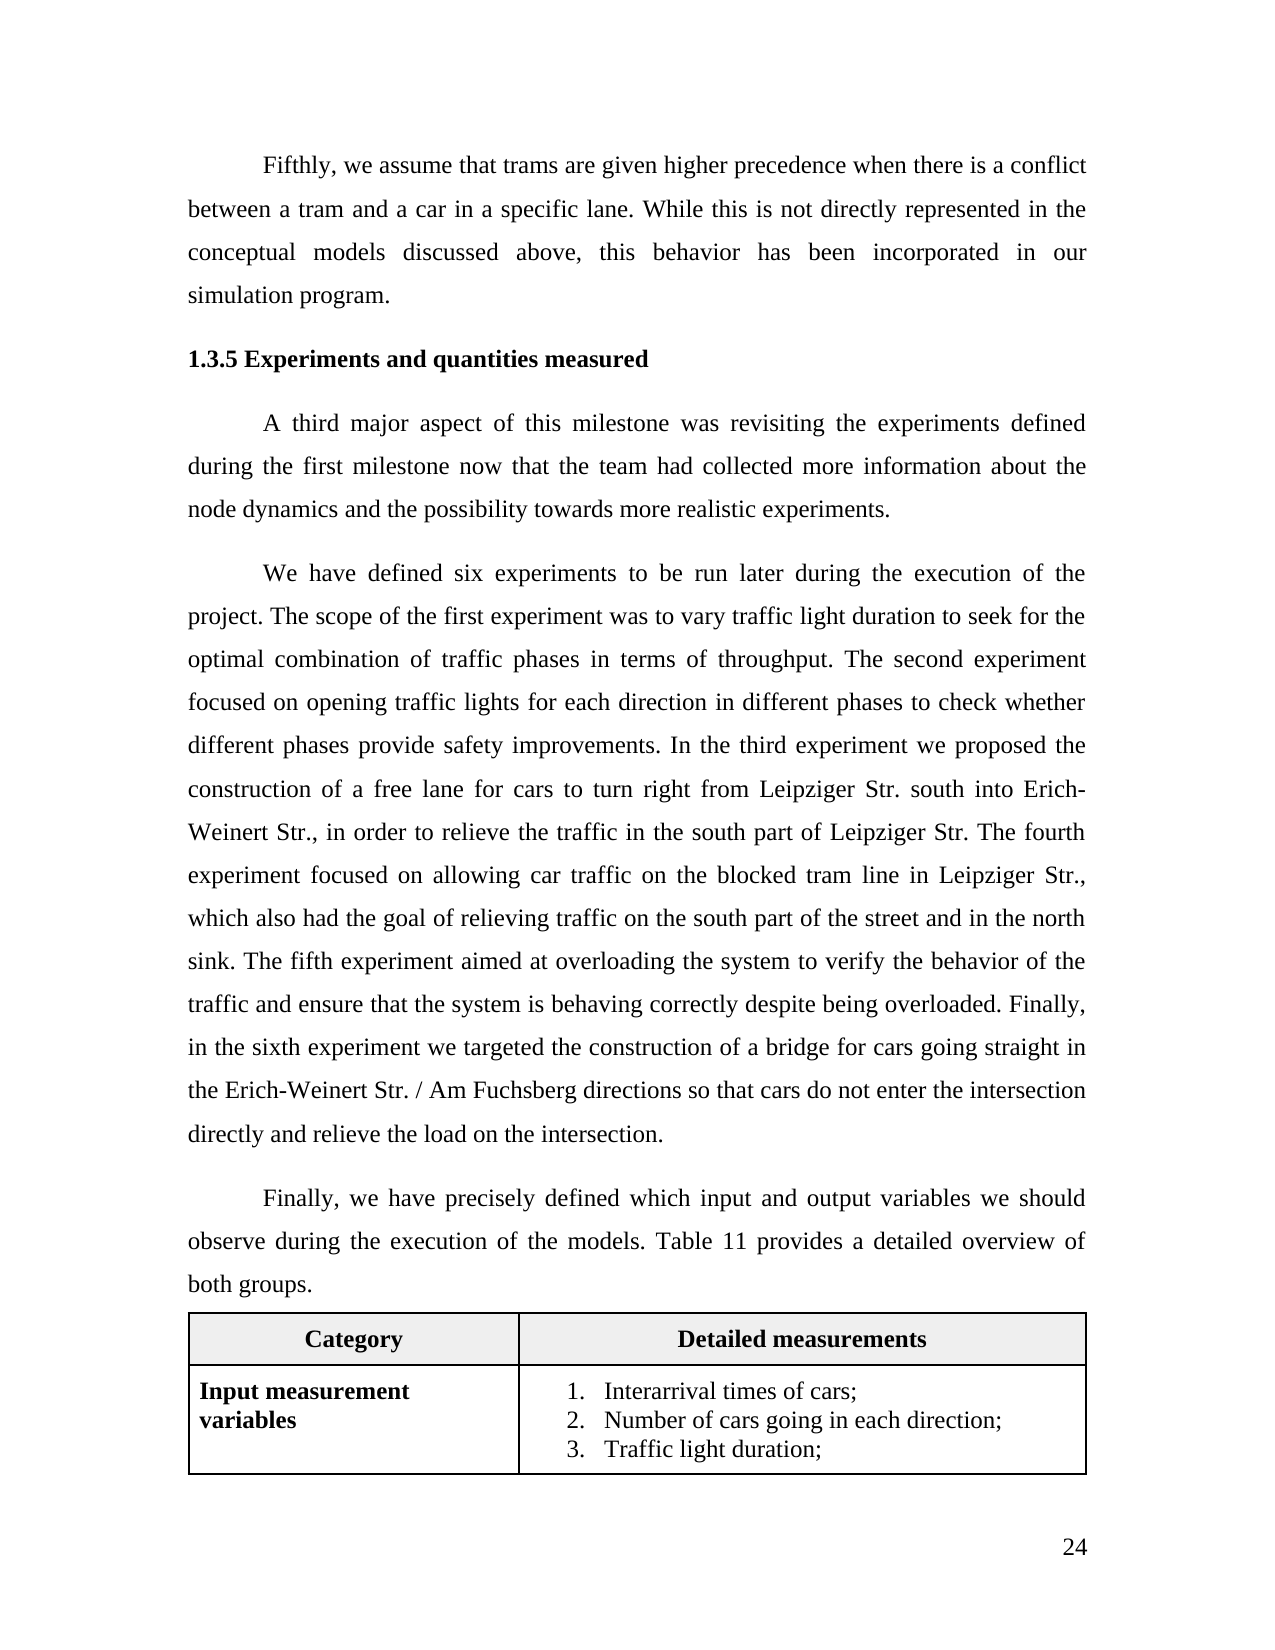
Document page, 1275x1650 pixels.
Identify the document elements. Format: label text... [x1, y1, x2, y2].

text A third major aspect of this milestone was revisiting the experiments defined during the first milestone now that the team had collected more information about the node dynamics and the possibility towards more realistic experiments. [188, 408, 1087, 523]
text Finally, we have precisely defined which input and output variables we should observe during the execution of the models. Table 11 provides a detailed overview of both groups. [188, 1183, 1087, 1298]
text We have defined six experiments to be run later during the execution of the project. The scope of the first experiment was to vary traffic light duration to seek for the optimal combination of traffic phases in terms of throughput. The second experiment focused on opening traffic lights for each direction in different phases to check whether different phases provide safety improvements. In the third experiment we proposed the construction of a free lane for cars to turn right from Leipziger Str. south into Erich-Weinert Str., in order to relieve the traffic in the south part of Leipziger Str. The fourth experiment focused on allowing car traffic on the blocked tram line in Leipziger Str., which also had the goal of relieving traffic on the south part of the street and in the north sink. The fifth experiment aimed at overloading the system to verify the behavior of the traffic and ensure that the system is behaving correctly despite being overloaded. Finally, in the sixth experiment we targeted the construction of a bridge for cars going straight in the Erich-Weinert Str. / Am Fuchsberg directions so that cars do not enter the intersection directly and relieve the load on the intersection. [188, 558, 1087, 1147]
table_header Detailed measurements [520, 1314, 1085, 1364]
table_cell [190, 1366, 518, 1473]
subtitle 1.3.5 Experiments and quantities measured [188, 344, 1087, 373]
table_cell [520, 1366, 1085, 1473]
text Fifthly, we assume that trams are given higher precedence when there is a conflict between a tram and a car in a specific lane. While this is not directly represented in the conceptual models discussed above, this behavior has been incorporated in our simulation program. [188, 151, 1087, 309]
table_header Category [190, 1314, 518, 1364]
